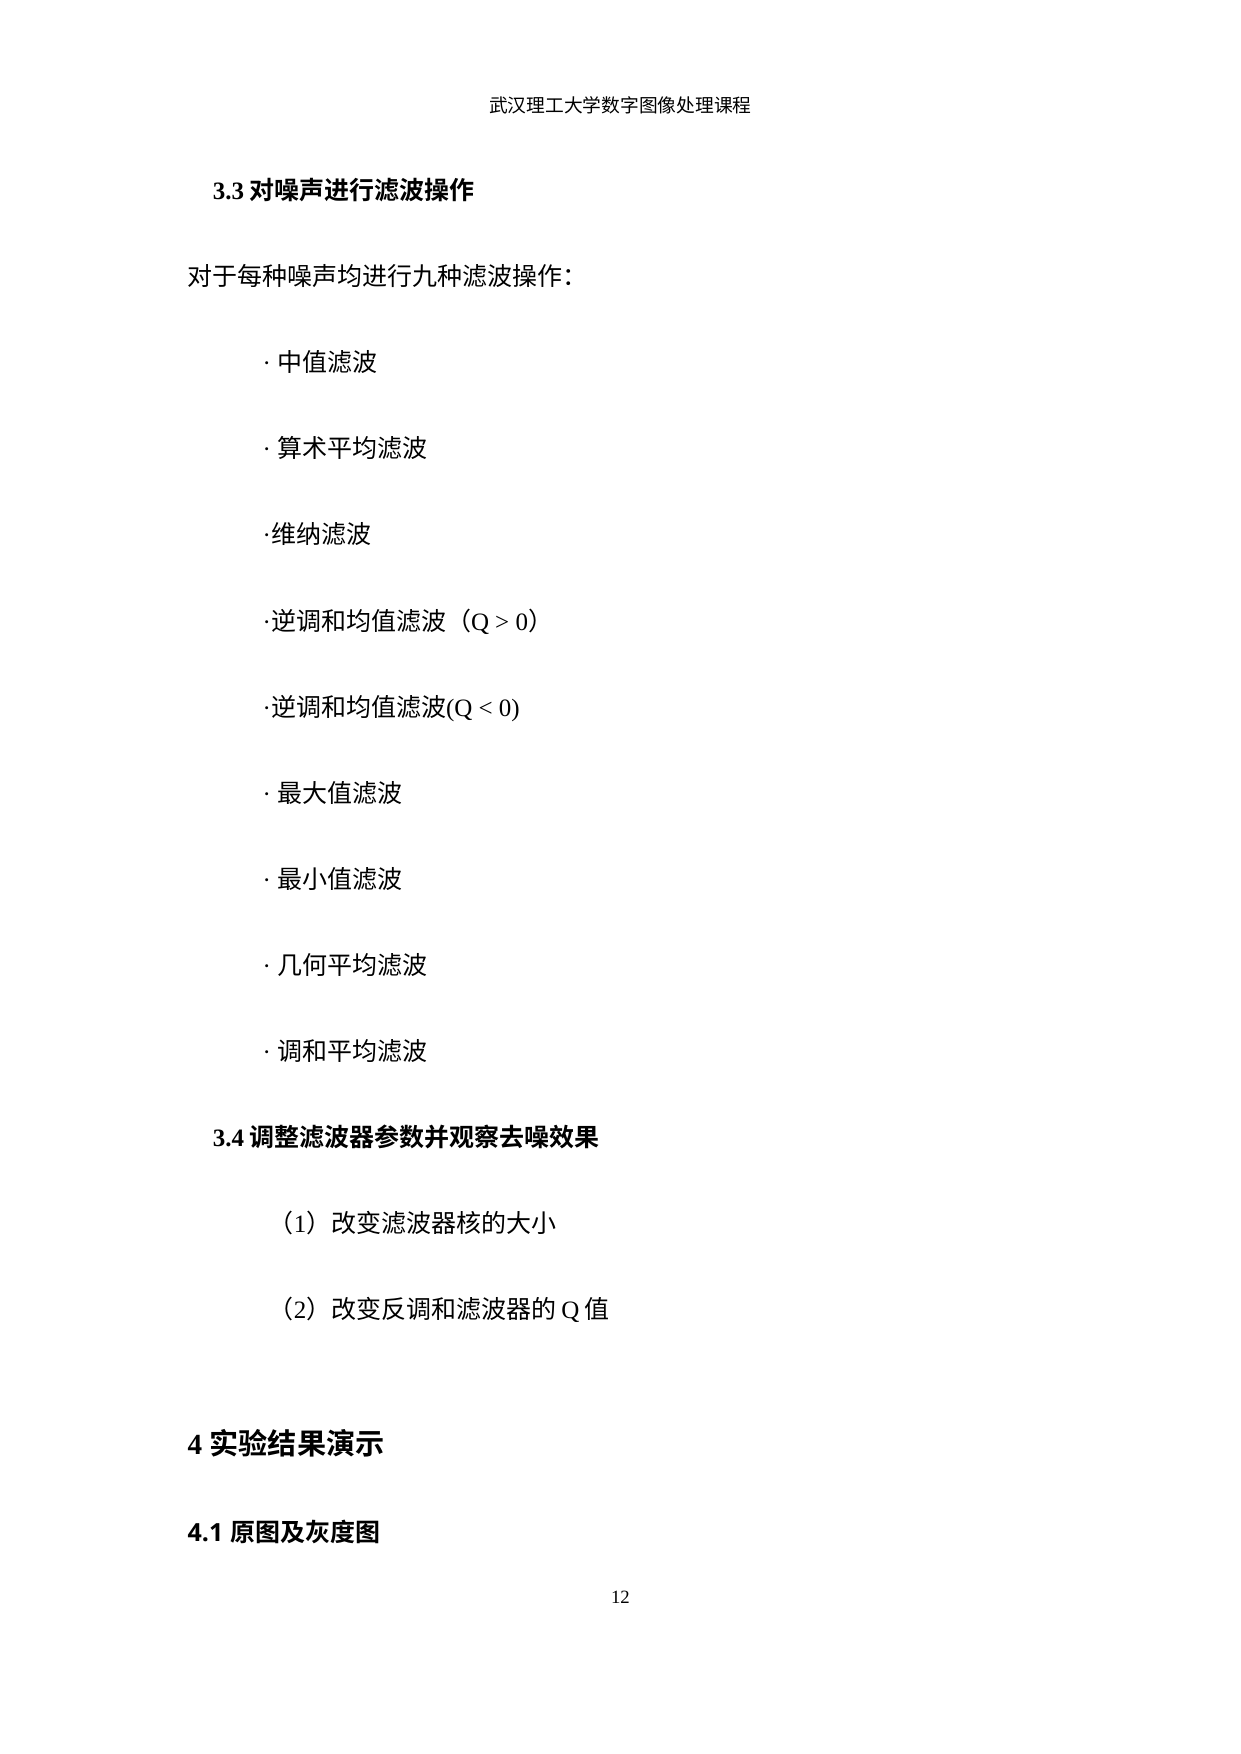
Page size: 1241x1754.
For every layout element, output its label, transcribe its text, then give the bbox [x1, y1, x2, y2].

text （1）改变滤波器核的大小 [187, 1187, 1053, 1255]
text · 最小值滤波 [187, 843, 1053, 911]
text 3.4调整滤波器参数并观察去噪效果 [187, 1101, 1053, 1169]
text · 中值滤波 [187, 327, 1053, 395]
text 4.1 原图及灰度图 [187, 1497, 1053, 1565]
text ·维纳滤波 [187, 499, 1053, 567]
text 对于每种噪声均进行九种滤波操作： [187, 241, 1053, 309]
text ·逆调和均值滤波（Q > 0） [187, 585, 1053, 653]
text ·逆调和均值滤波(Q < 0) [187, 671, 1053, 739]
subtitle 4 实验结果演示 [187, 1408, 1053, 1476]
text 3.3对噪声进行滤波操作 [187, 155, 1053, 223]
text （2）改变反调和滤波器的Q值 [187, 1273, 1053, 1341]
text · 最大值滤波 [187, 757, 1053, 825]
text · 调和平均滤波 [187, 1015, 1053, 1083]
text · 几何平均滤波 [187, 929, 1053, 997]
text · 算术平均滤波 [187, 413, 1053, 481]
